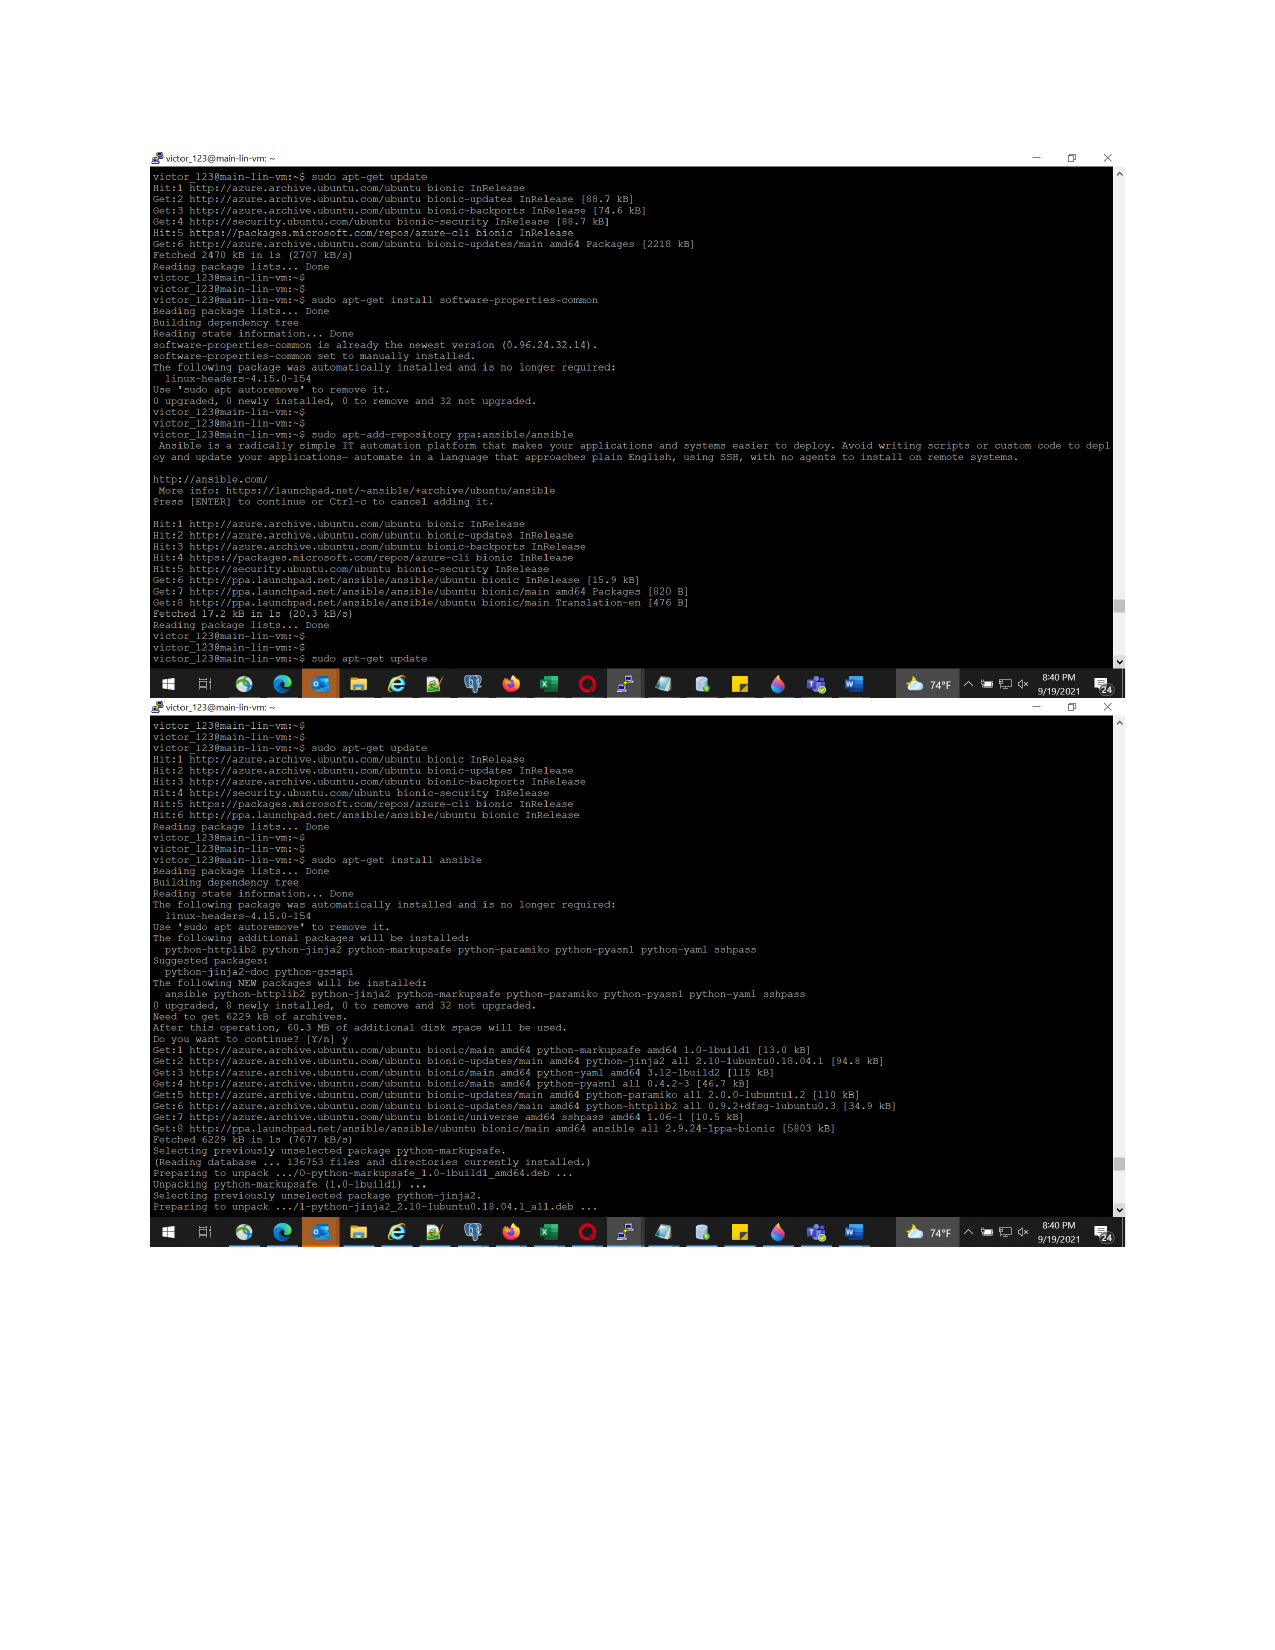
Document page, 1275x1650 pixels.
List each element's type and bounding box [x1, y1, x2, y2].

picture [150, 150, 1125, 1247]
